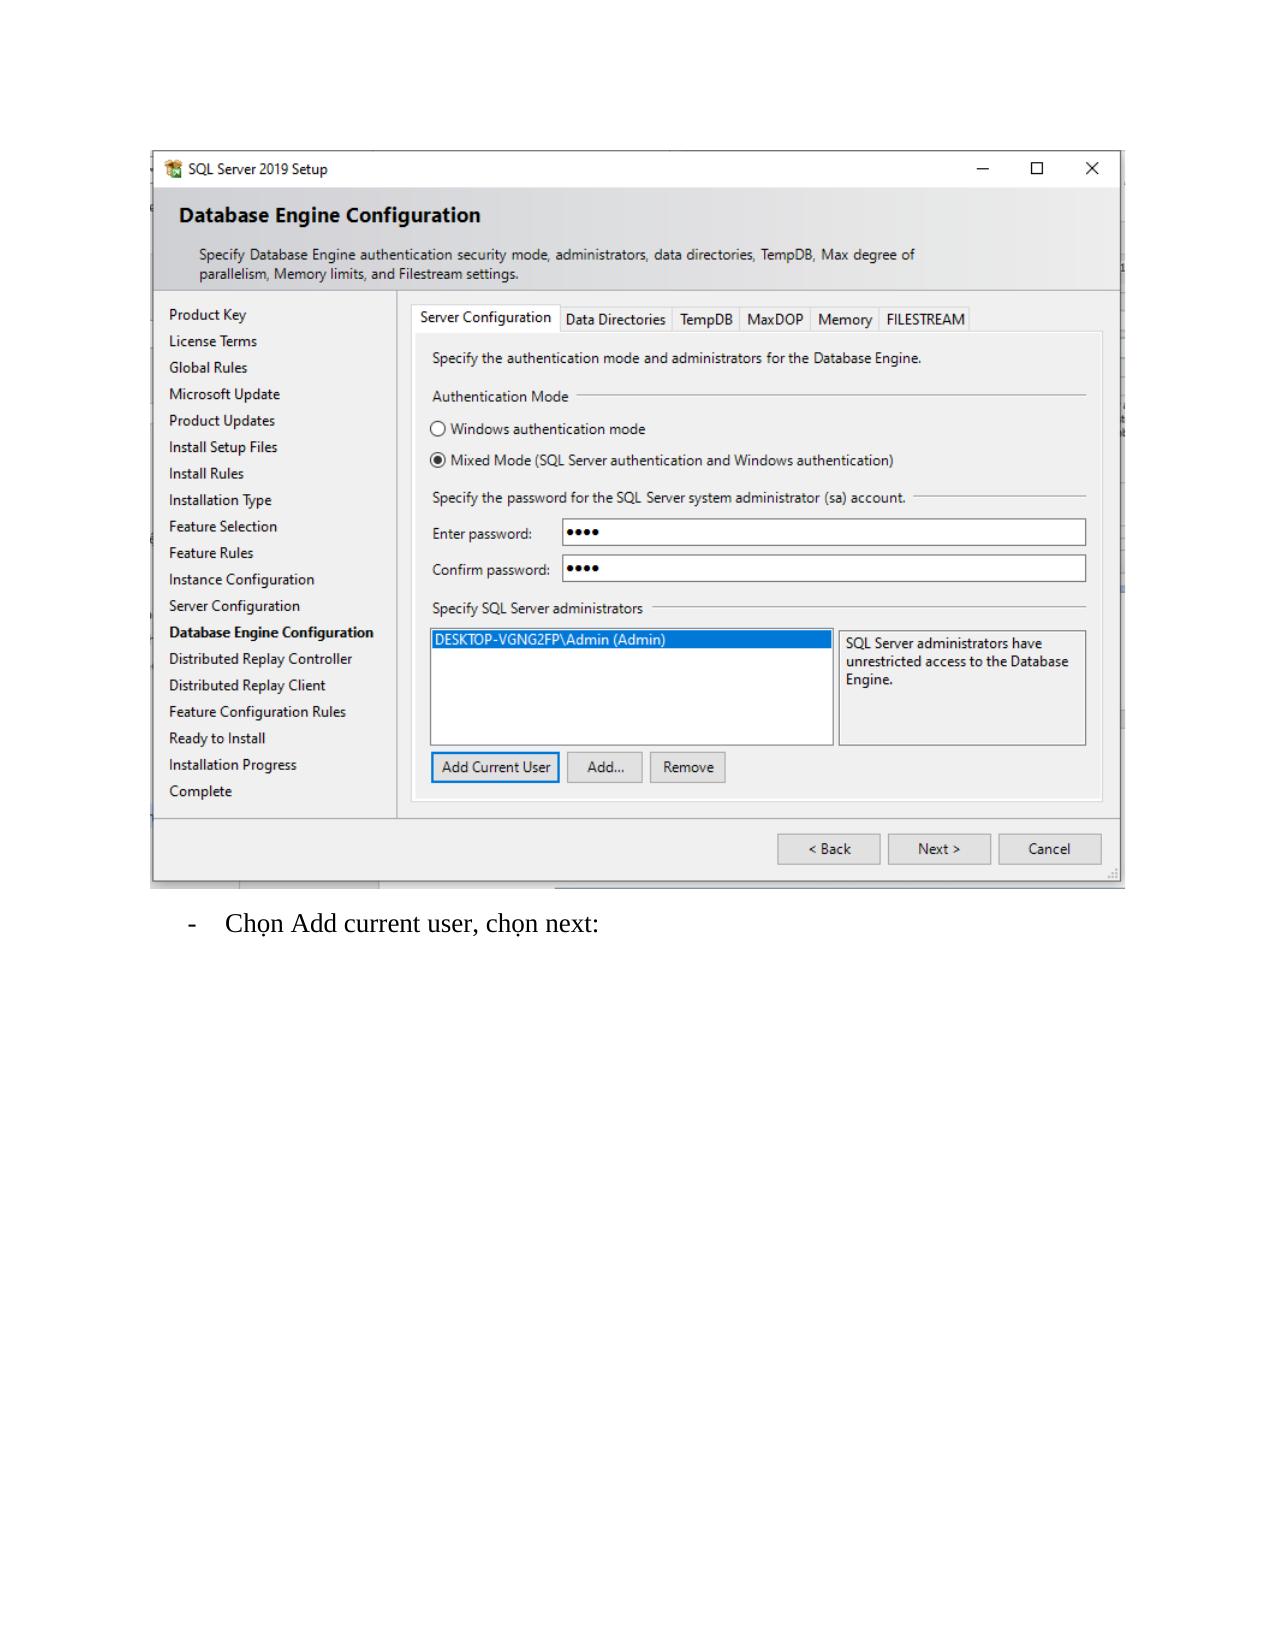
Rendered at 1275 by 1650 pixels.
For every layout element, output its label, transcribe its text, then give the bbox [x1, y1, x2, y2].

picture [150, 150, 1125, 889]
list Chọn Add current user, chọn next: [187, 907, 1125, 938]
